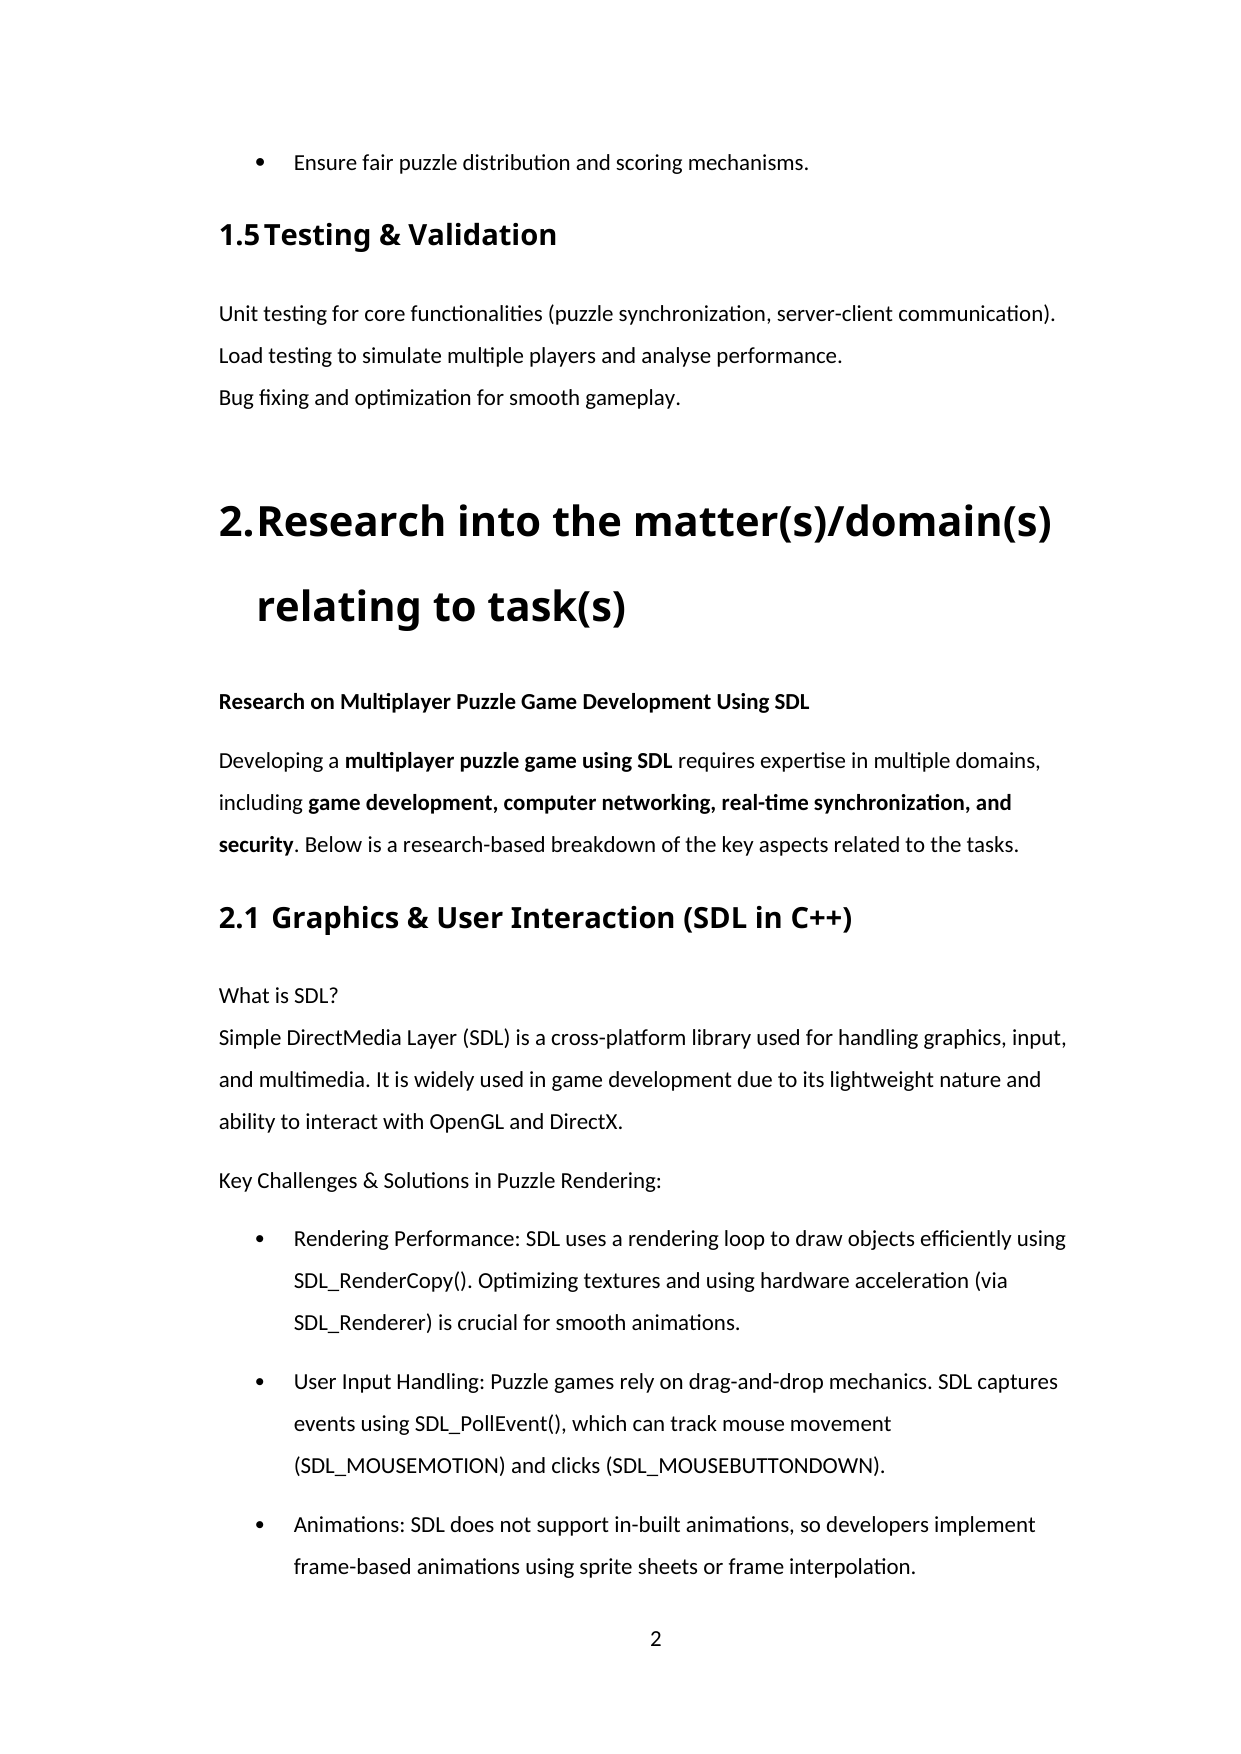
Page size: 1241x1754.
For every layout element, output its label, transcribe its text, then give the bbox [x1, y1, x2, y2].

text Unit testing for core functionalities (puzzle synchronization, server-client communication). [218, 299, 1092, 327]
list Ensure fair puzzle distribution and scoring mechanisms. [256, 148, 1092, 176]
subtitle Testing & Validation [218, 215, 1092, 254]
list Rendering Performance: SDL uses a rendering loop to draw objects efficiently using SDL_RenderCopy(). Optimizing textures and using hardware acceleration (via SDL_Renderer) is crucial for smooth animations. [256, 1224, 1092, 1337]
subtitle Research into the matter(s)/domain(s) relating to task(s) [218, 492, 1092, 634]
list Animations: SDL does not support in-built animations, so developers implement frame-based animations using sprite sheets or frame interpolation. [256, 1510, 1092, 1580]
text Key Challenges & Solutions in Puzzle Rendering: [218, 1166, 1092, 1194]
text Research on Multiplayer Puzzle Game Development Using SDL [218, 687, 1092, 715]
text What is SDL? Simple DirectMedia Layer (SDL) is a cross-platform library used for handling graphics, input, and multimedia. It is widely used in game development due to its lightweight nature and ability to interact with OpenGL and DirectX. [218, 981, 1092, 1135]
text Bug fixing and optimization for smooth gameplay. [218, 383, 1092, 411]
text Load testing to simulate multiple players and analyse performance. [218, 341, 1092, 369]
subtitle Graphics & User Interaction (SDL in C++) [218, 897, 1092, 937]
list User Input Handling: Puzzle games rely on drag-and-drop mechanics. SDL captures events using SDL_PollEvent(), which can track mouse movement (SDL_MOUSEMOTION) and clicks (SDL_MOUSEBUTTONDOWN). [256, 1367, 1092, 1479]
text Developing a multiplayer puzzle game using SDL requires expertise in multiple domains, including game development, computer networking, real-time synchronization, and security. Below is a research-based breakdown of the key aspects related to the tasks. [218, 746, 1092, 858]
